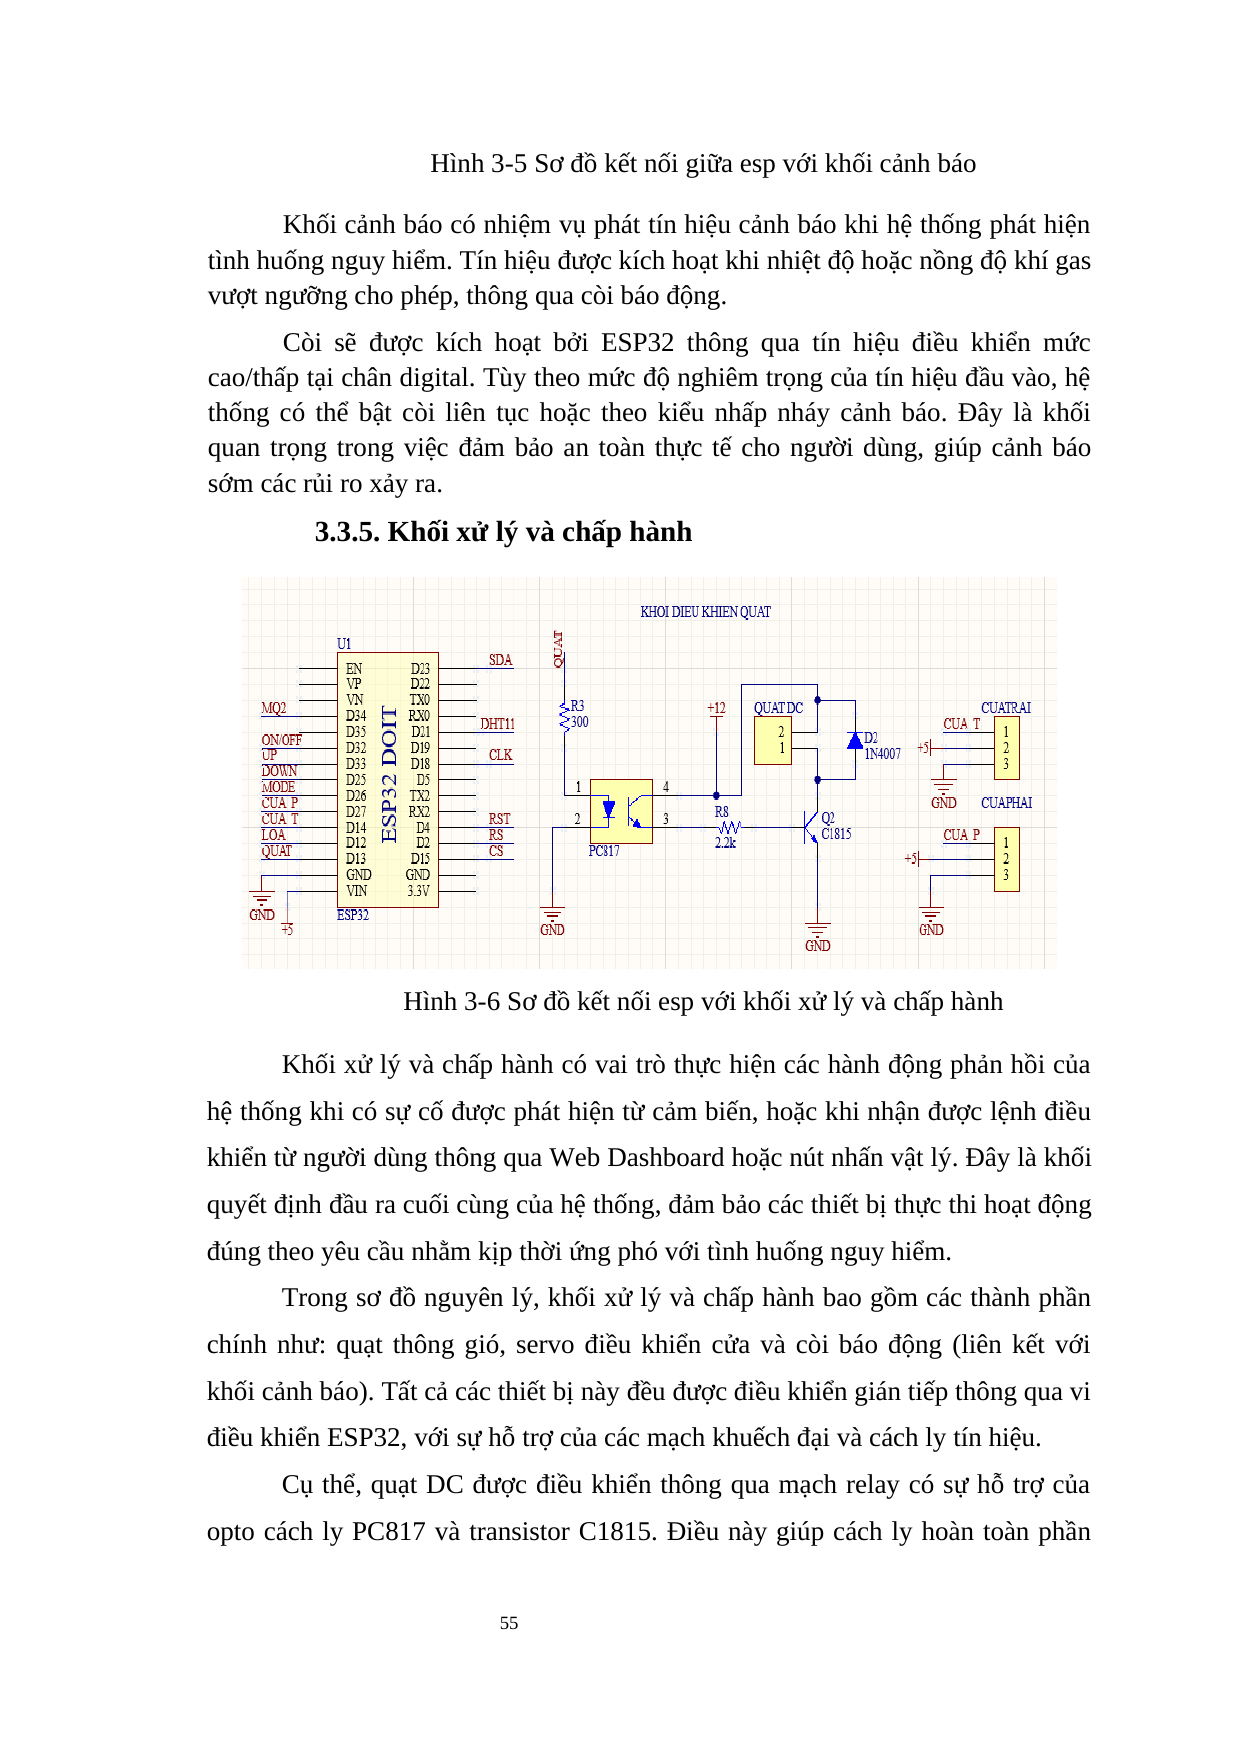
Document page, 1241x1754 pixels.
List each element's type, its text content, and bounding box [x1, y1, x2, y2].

picture [242, 577, 1058, 969]
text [207, 1048, 1093, 1546]
subtitle 3.3.5. Khối xử lý và chấp hành [314, 514, 1092, 548]
subtitle Hình 3-5 Sơ đồ kết nối giữa esp với khối cảnh báo [314, 148, 1092, 179]
text Còi sẽ được kích hoạt bởi ESP32 thông qua tín hiệu điều khiển mức cao/thấp tại chân digital. Tùy theo mức độ nghiêm trọng của tín hiệu đầu vào, hệ thống có thể bật còi liên tục hoặc theo kiểu nhấp nháy cảnh báo. Đây là khối quan trọng trong việc đảm bảo an toàn thực tế cho người dùng, giúp cảnh báo sớm các rủi ro xảy ra. [208, 326, 1092, 498]
text Khối cảnh báo có nhiệm vụ phát tín hiệu cảnh báo khi hệ thống phát hiện tình huống nguy hiểm. Tín hiệu được kích hoạt khi nhiệt độ hoặc nồng độ khí gas vượt ngưỡng cho phép, thông qua còi báo động. [208, 209, 1092, 310]
subtitle Hình 3-6 Sơ đồ kết nối esp với khối xử lý và chấp hành [314, 985, 1092, 1016]
